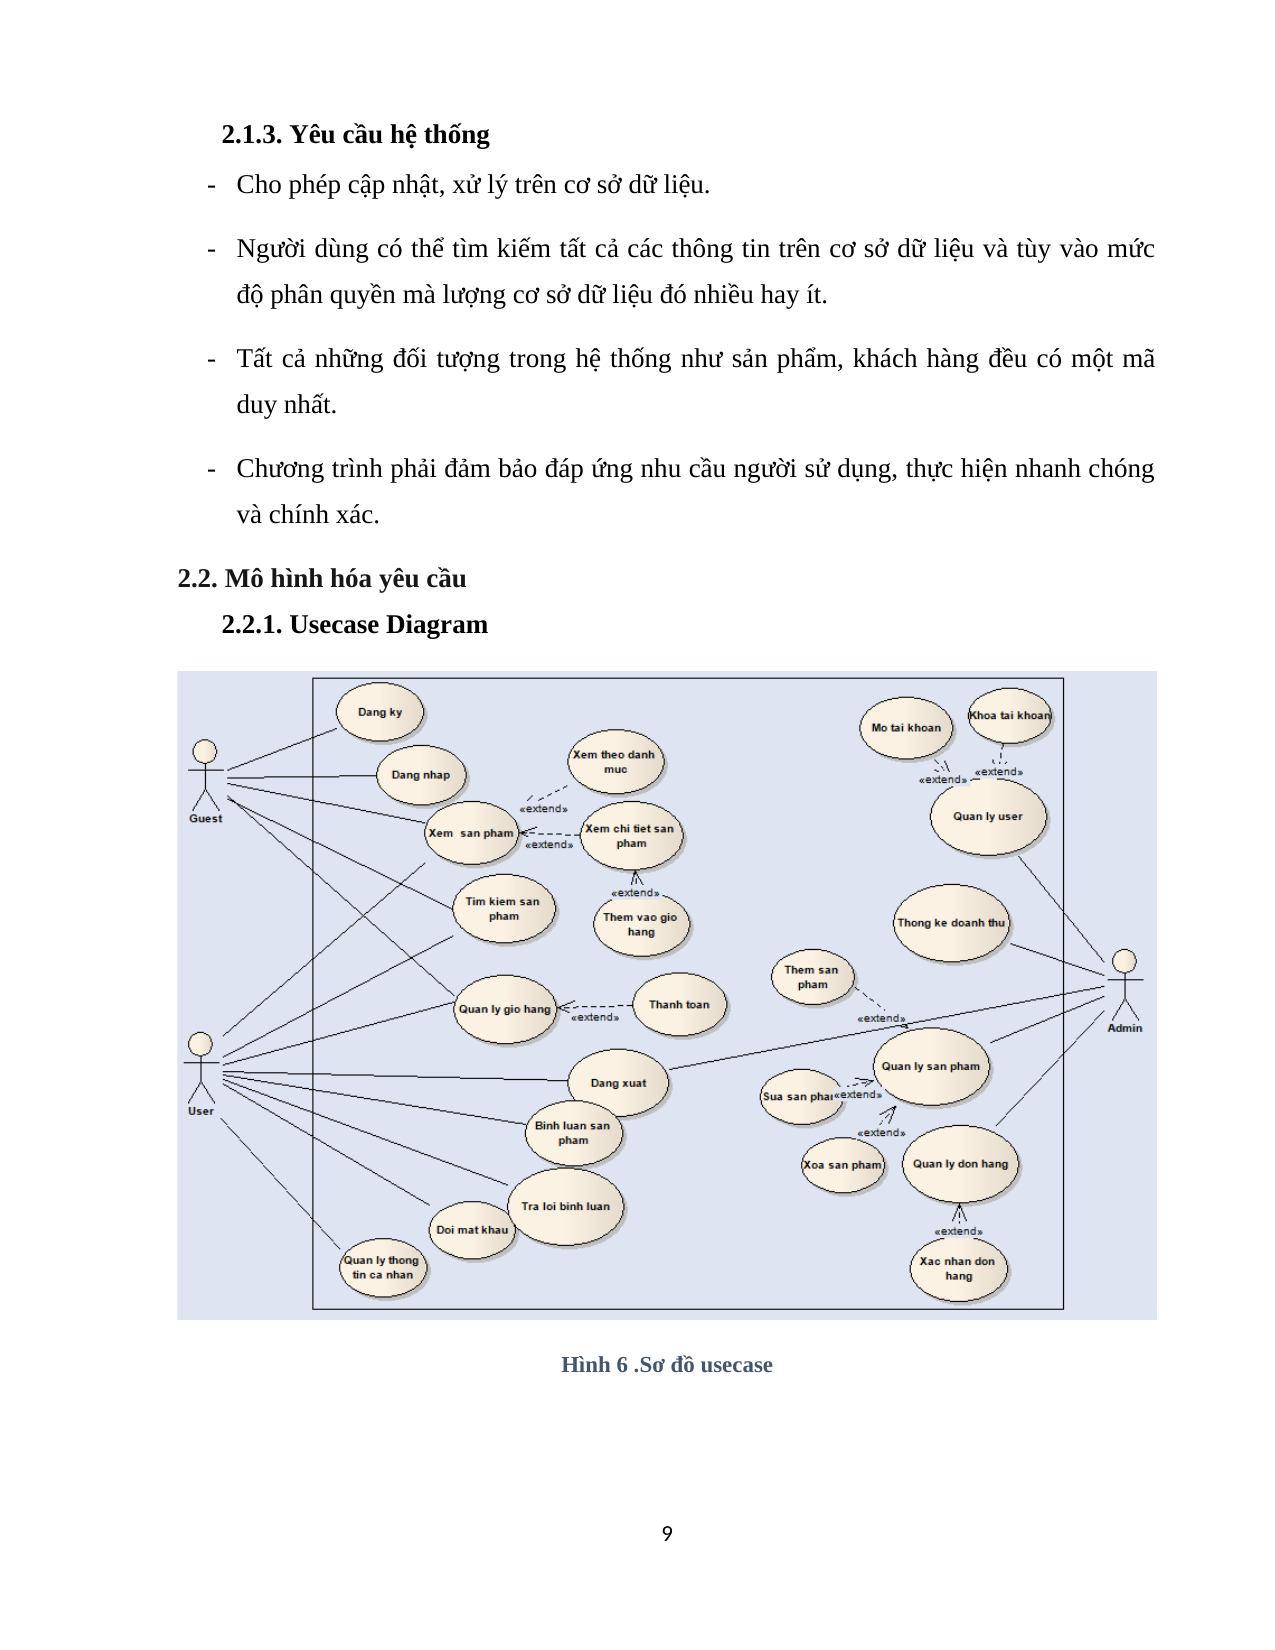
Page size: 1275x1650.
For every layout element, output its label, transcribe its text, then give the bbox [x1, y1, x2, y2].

list Cho phép cập nhật, xử lý trên cơ sở dữ liệu. [207, 168, 1157, 199]
text 2.2. Mô hình hóa yêu cầu [177, 562, 1157, 593]
picture [177, 671, 1157, 1320]
list Tất cả những đối tượng trong hệ thống như sản phẩm, khách hàng đều có một mã duy nhất. [207, 342, 1157, 419]
list Chương trình phải đảm bảo đáp ứng nhu cầu người sử dụng, thực hiện nhanh chóng và chính xác. [207, 452, 1157, 529]
text 2.1.3. Yêu cầu hệ thống [221, 118, 1157, 149]
list Người dùng có thể tìm kiếm tất cả các thông tin trên cơ sở dữ liệu và tùy vào mức độ phân quyền mà lượng cơ sở dữ liệu đó nhiều hay ít. [207, 232, 1157, 309]
text 2.2.1. Usecase Diagram [221, 608, 1157, 639]
